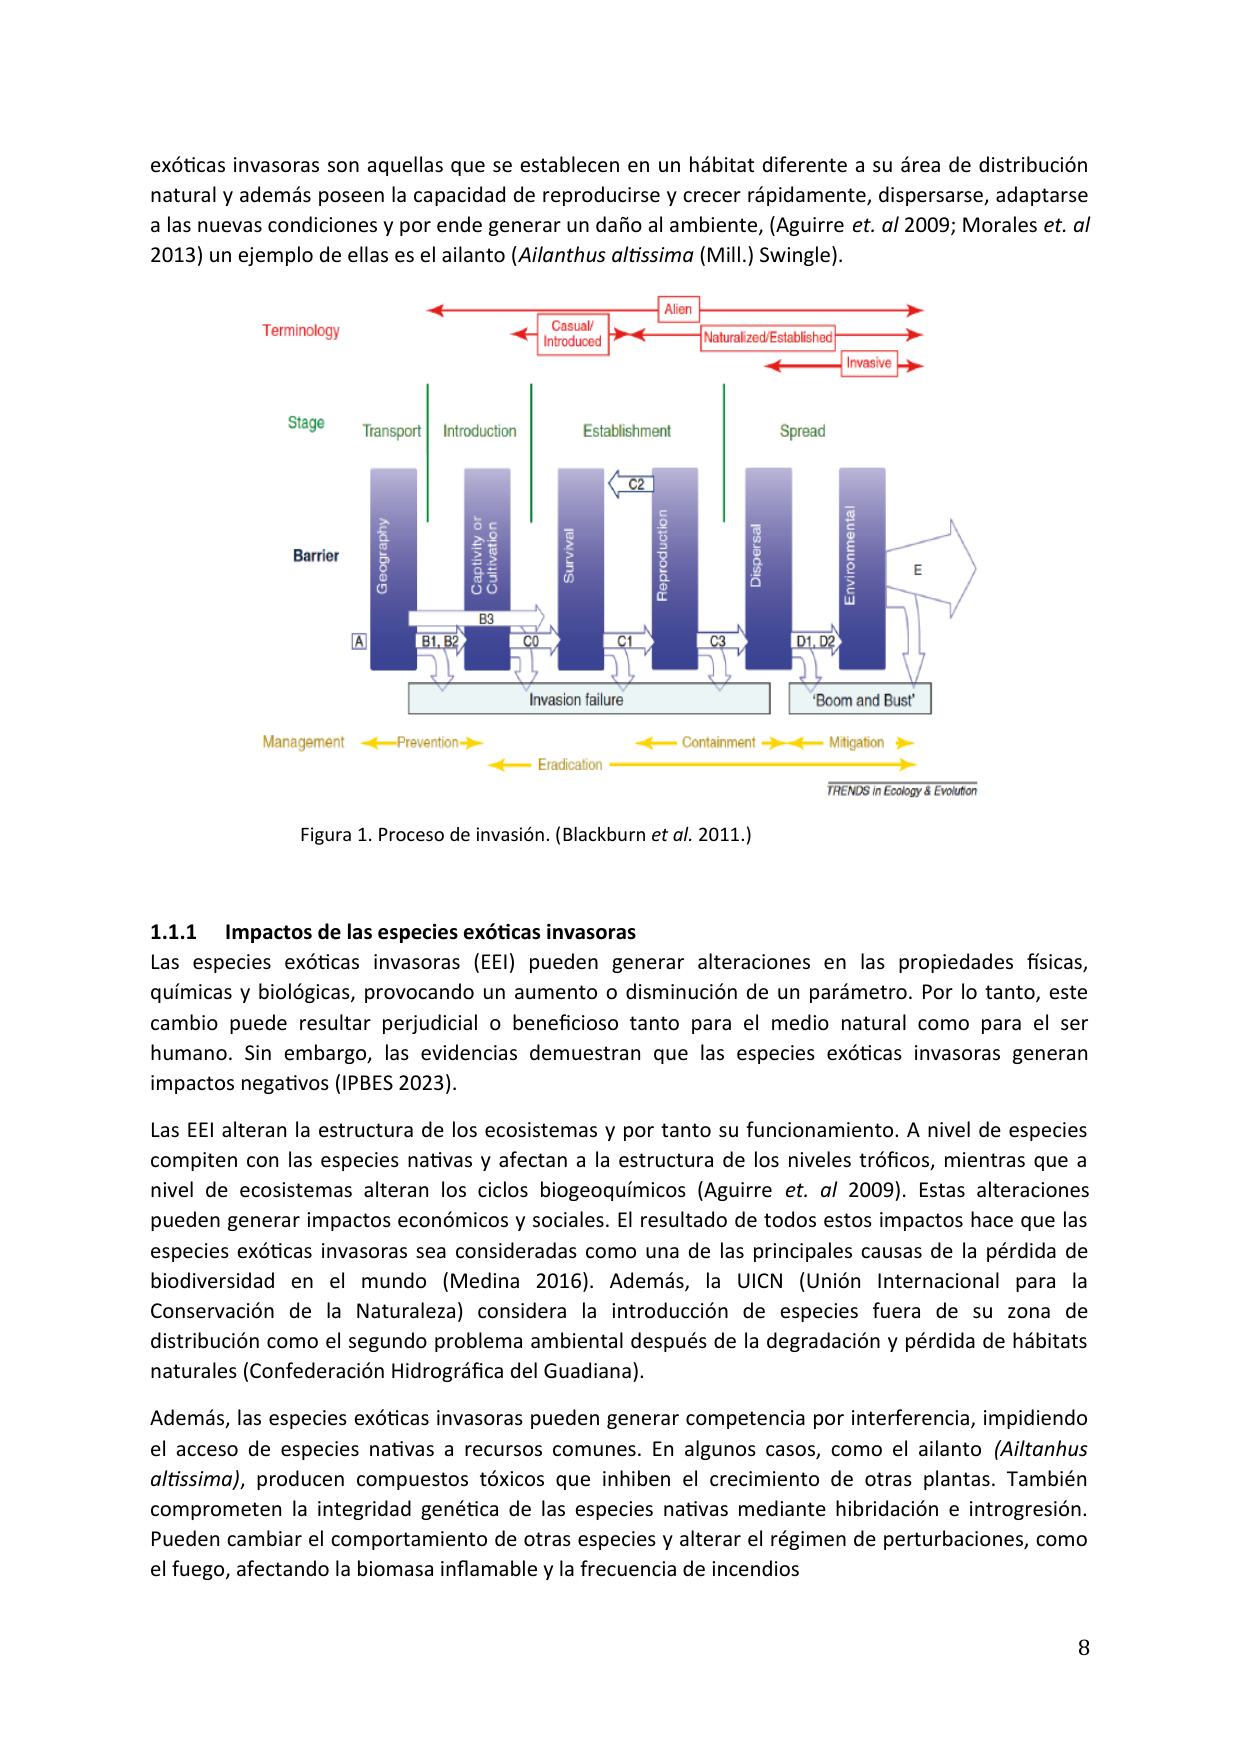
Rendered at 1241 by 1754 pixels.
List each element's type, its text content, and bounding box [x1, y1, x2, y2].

text Las EEI alteran la estructura de los ecosistemas y por tanto su funcionamiento. A nivel de especies compiten con las especies nativas y afectan a la estructura de los niveles tróficos, mientras que a nivel de ecosistemas alteran los ciclos biogeoquímicos (Aguirre et. al 2009). Estas alteraciones pueden generar impactos económicos y sociales. El resultado de todos estos impactos hace que las especies exóticas invasoras sea consideradas como una de las principales causas de la pérdida de biodiversidad en el mundo (Medina 2016). Además, la UICN (Unión Internacional para la Conservación de la Naturaleza) considera la introducción de especies fuera de su zona de distribución como el segundo problema ambiental después de la degradación y pérdida de hábitats naturales (Confederación Hidrográfica del Guadiana). [150, 1115, 1090, 1385]
text Las especies exóticas invasoras (EEI) pueden generar alteraciones en las propiedades físicas, químicas y biológicas, provocando un aumento o disminución de un parámetro. Por lo tanto, este cambio puede resultar perjudicial o beneficioso tanto para el medio natural como para el ser humano. Sin embargo, las evidencias demuestran que las especies exóticas invasoras generan impactos negativos (IPBES 2023). [150, 947, 1090, 1096]
text Además, las especies exóticas invasoras pueden generar competencia por interferencia, impidiendo el acceso de especies nativas a recursos comunes. En algunos casos, como el ailanto (Ailtanhus altissima), producen compuestos tóxicos que inhiben el crecimiento de otras plantas. También comprometen la integridad genética de las especies nativas mediante hibridación e introgresión. Pueden cambiar el comportamiento de otras especies y alterar el régimen de perturbaciones, como el fuego, afectando la biomasa inflamable y la frecuencia de incendios [150, 1403, 1090, 1583]
picture [168, 287, 1072, 805]
text Figura 1. Proceso de invasión. (Blackburn et al. 2011.) [150, 821, 1090, 847]
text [150, 150, 1090, 269]
subtitle Impactos de las especies exóticas invasoras [150, 917, 1090, 945]
